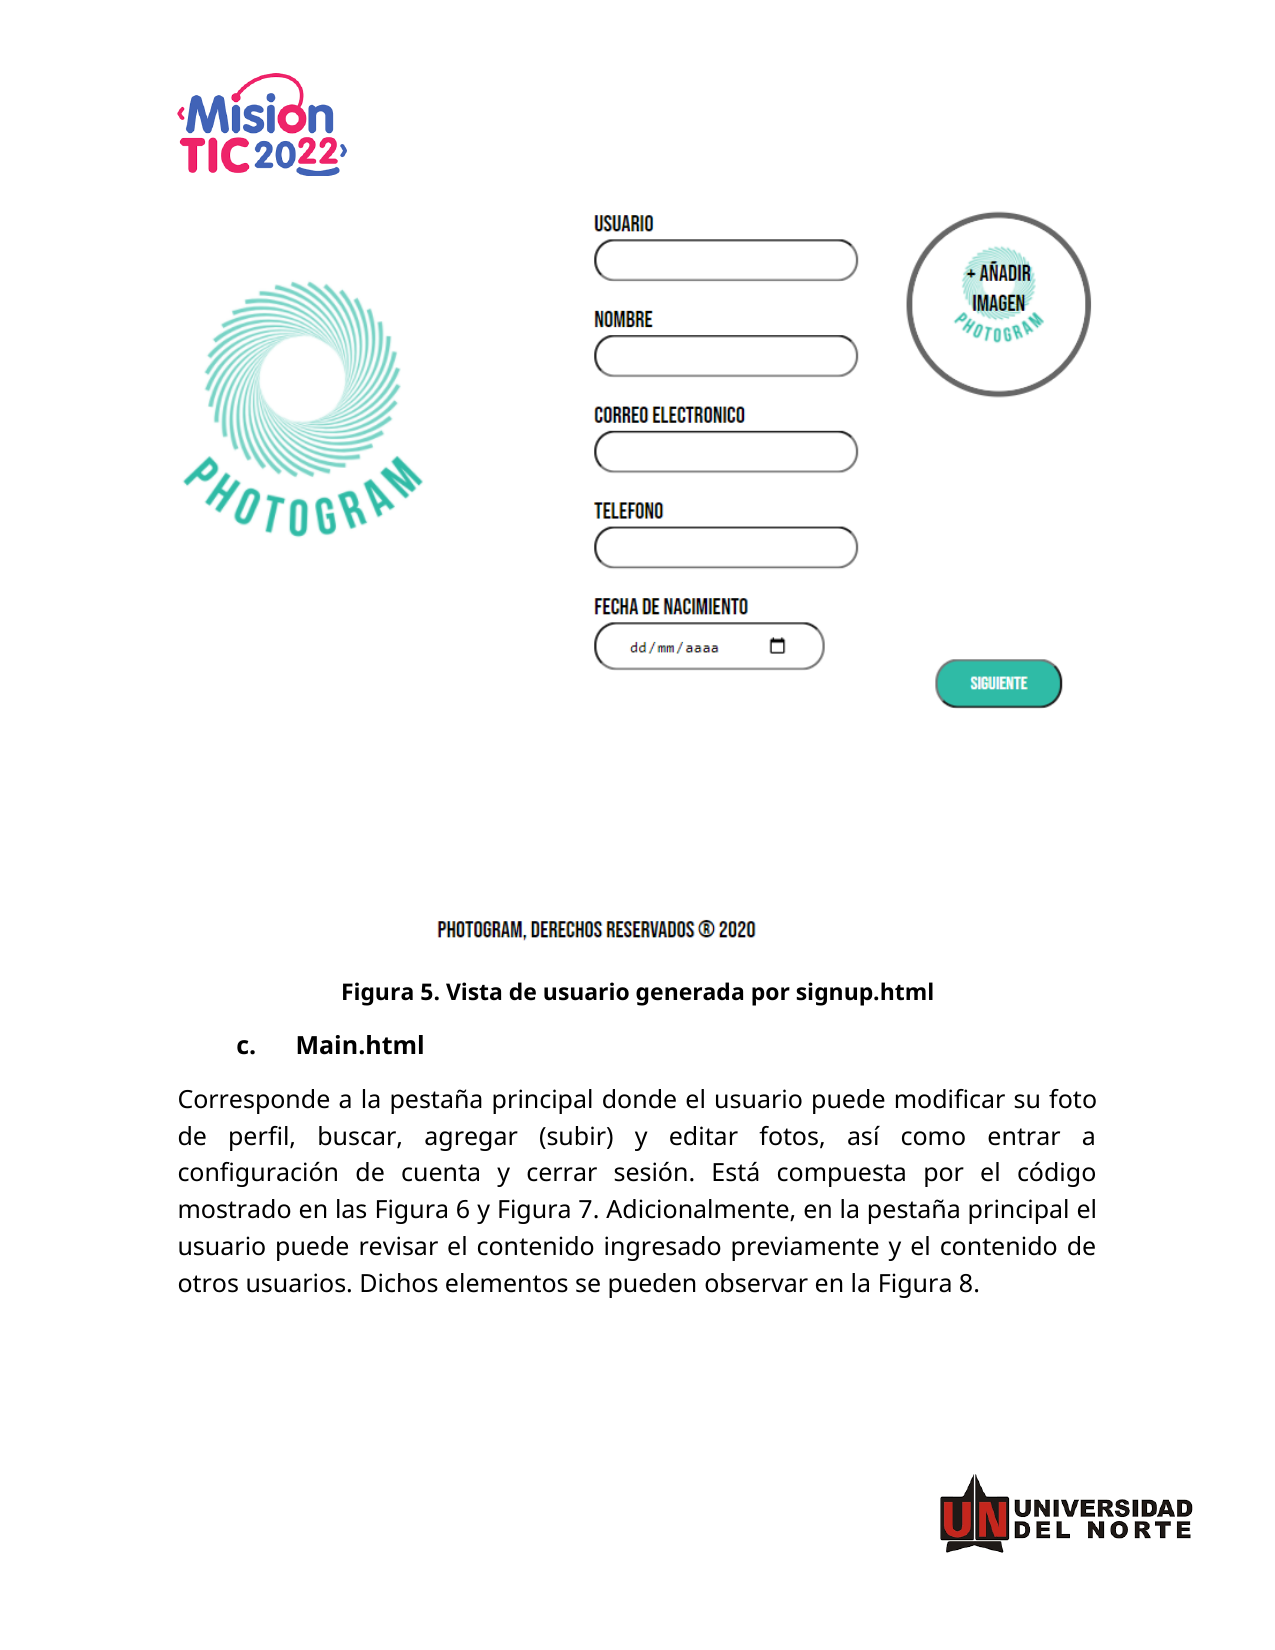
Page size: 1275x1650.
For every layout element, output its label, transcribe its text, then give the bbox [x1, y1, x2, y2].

text Corresponde a la pestaña principal donde el usuario puede modificar su foto de perfil, buscar, agregar (subir) y editar fotos, así como entrar a configuración de cuenta y cerrar sesión. Está compuesta por el código mostrado en las Figura 6 y Figura 7. Adicionalmente, en la pestaña principal el usuario puede revisar el contenido ingresado previamente y el contenido de otros usuarios. Dichos elementos se pueden observar en la Figura 8. [177, 1081, 1098, 1299]
text Figura 5. Vista de usuario generada por signup.html [177, 976, 1098, 1007]
picture [928, 1459, 1202, 1563]
list Main.html [236, 1028, 1098, 1062]
picture [177, 73, 1098, 957]
